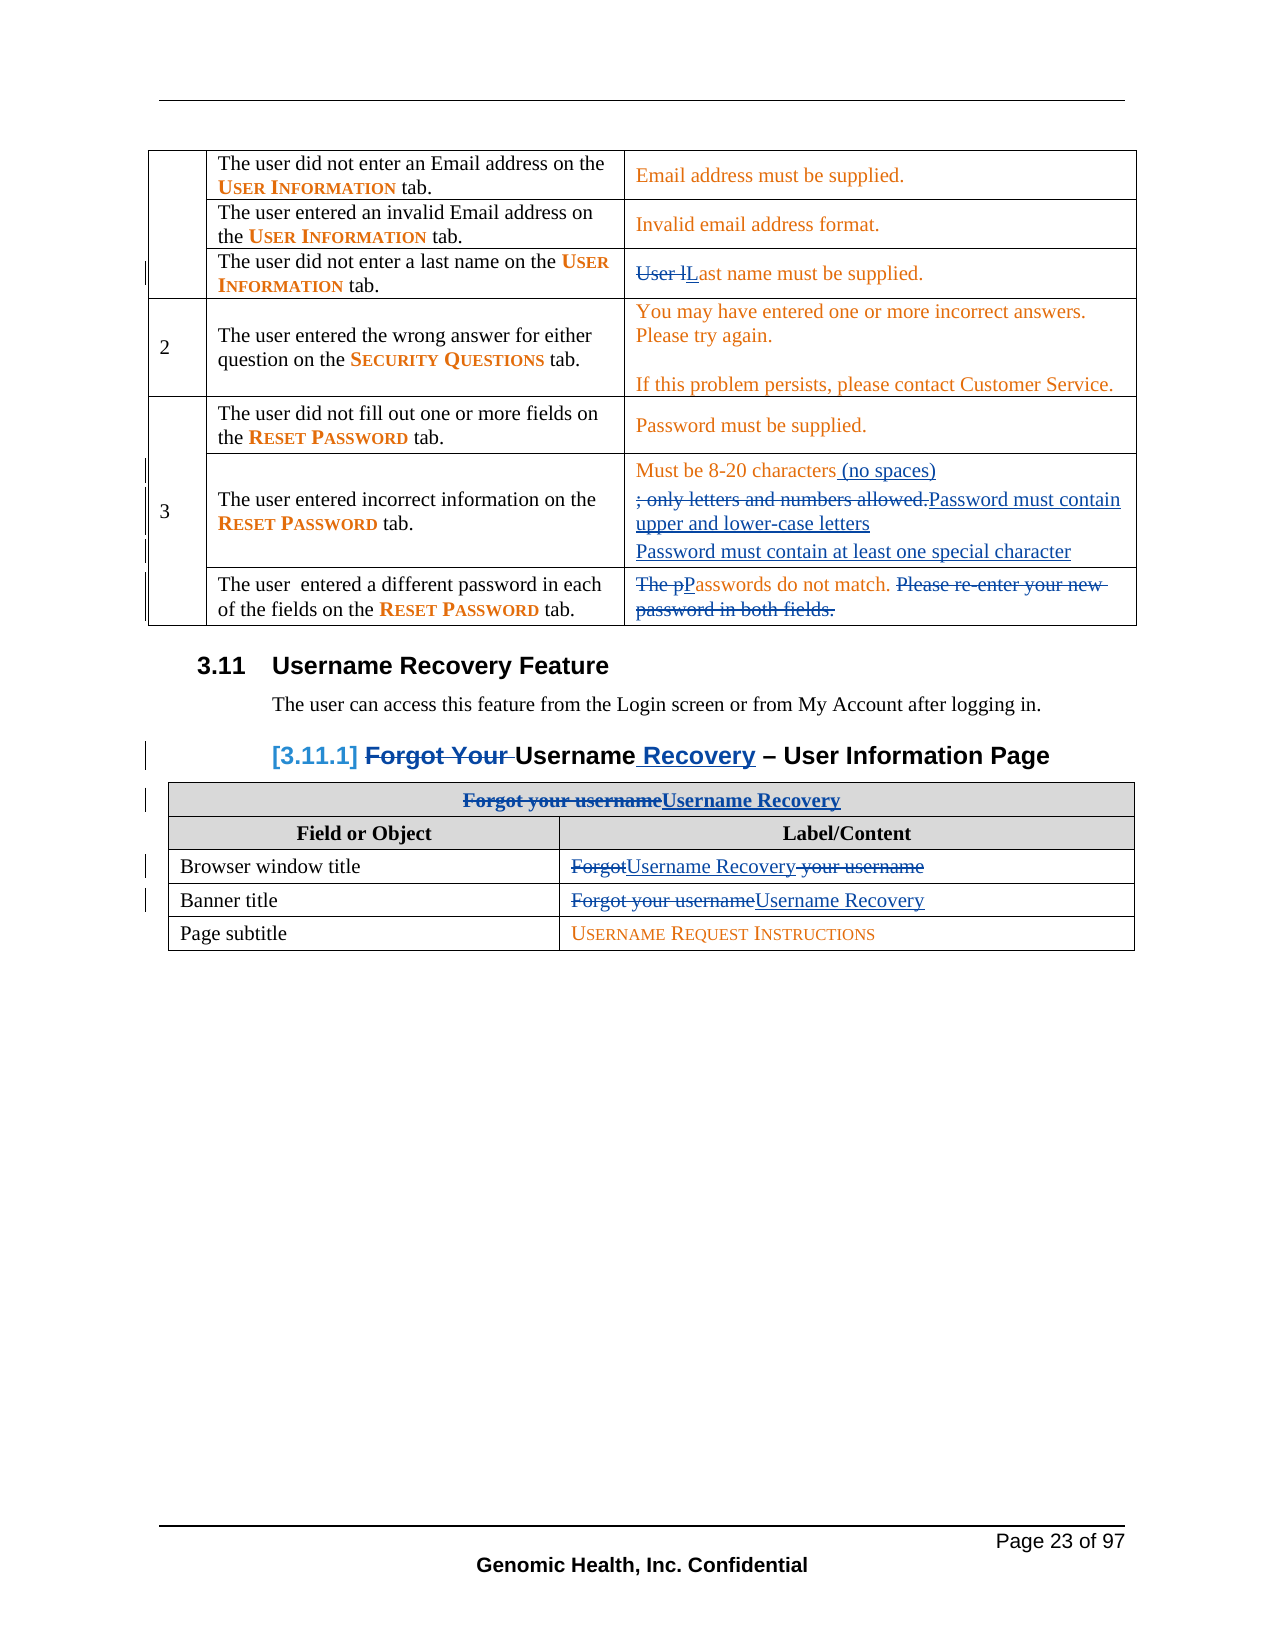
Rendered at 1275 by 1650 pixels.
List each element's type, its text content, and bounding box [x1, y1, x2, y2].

table_cell 2 [149, 299, 206, 396]
table_cell [560, 884, 1134, 916]
text The user can access this feature from the Login screen or from My Account after logging in. [272, 692, 1125, 716]
table_cell The user entered a different password in each of the fields on the Reset Password tab. [207, 568, 624, 625]
table_cell Field or Object [169, 817, 559, 849]
table_cell You may have entered one or more incorrect answers. Please try again. If this problem persists, please contact Customer Service. [625, 299, 1136, 396]
table_cell Must be 8-20 characters [625, 454, 1136, 567]
table_cell 3 [149, 397, 206, 625]
table_cell Username Request Instructions [560, 917, 1134, 949]
table_cell ast name must be supplied. [625, 249, 1136, 297]
table_cell Browser window title [169, 850, 559, 883]
table_cell Password must be supplied. [625, 397, 1136, 453]
table_cell asswords do not match. We cannot complete this operation at this time, please contact Customer Service for assistance. [625, 568, 1136, 625]
table_cell Invalid email address format. [625, 200, 1136, 248]
table_cell Label/Content [560, 817, 1134, 849]
table_cell The user entered incorrect information on the Reset Password tab. [207, 454, 624, 567]
table_cell [560, 850, 1134, 883]
table_header [169, 783, 1134, 816]
subtitle Username – User Information Page [272, 741, 1125, 770]
table_cell The user did not fill out one or more fields on the Reset Password tab. [207, 397, 624, 453]
subtitle Username Recovery Feature [197, 651, 1125, 679]
table_cell The user did not enter a last name on the User Information tab. [207, 249, 624, 297]
table_cell The user did not enter an Email address on the User Information tab. [207, 151, 624, 199]
table_cell The user entered an invalid Email address on the User Information tab. [207, 200, 624, 248]
table_cell Email address must be supplied. Invalid email address format. [625, 151, 1136, 199]
table_cell Page subtitle [169, 917, 559, 949]
table_cell Banner title [169, 884, 559, 916]
table_cell The user entered the wrong answer for either question on the Security Questions tab. [207, 299, 624, 396]
